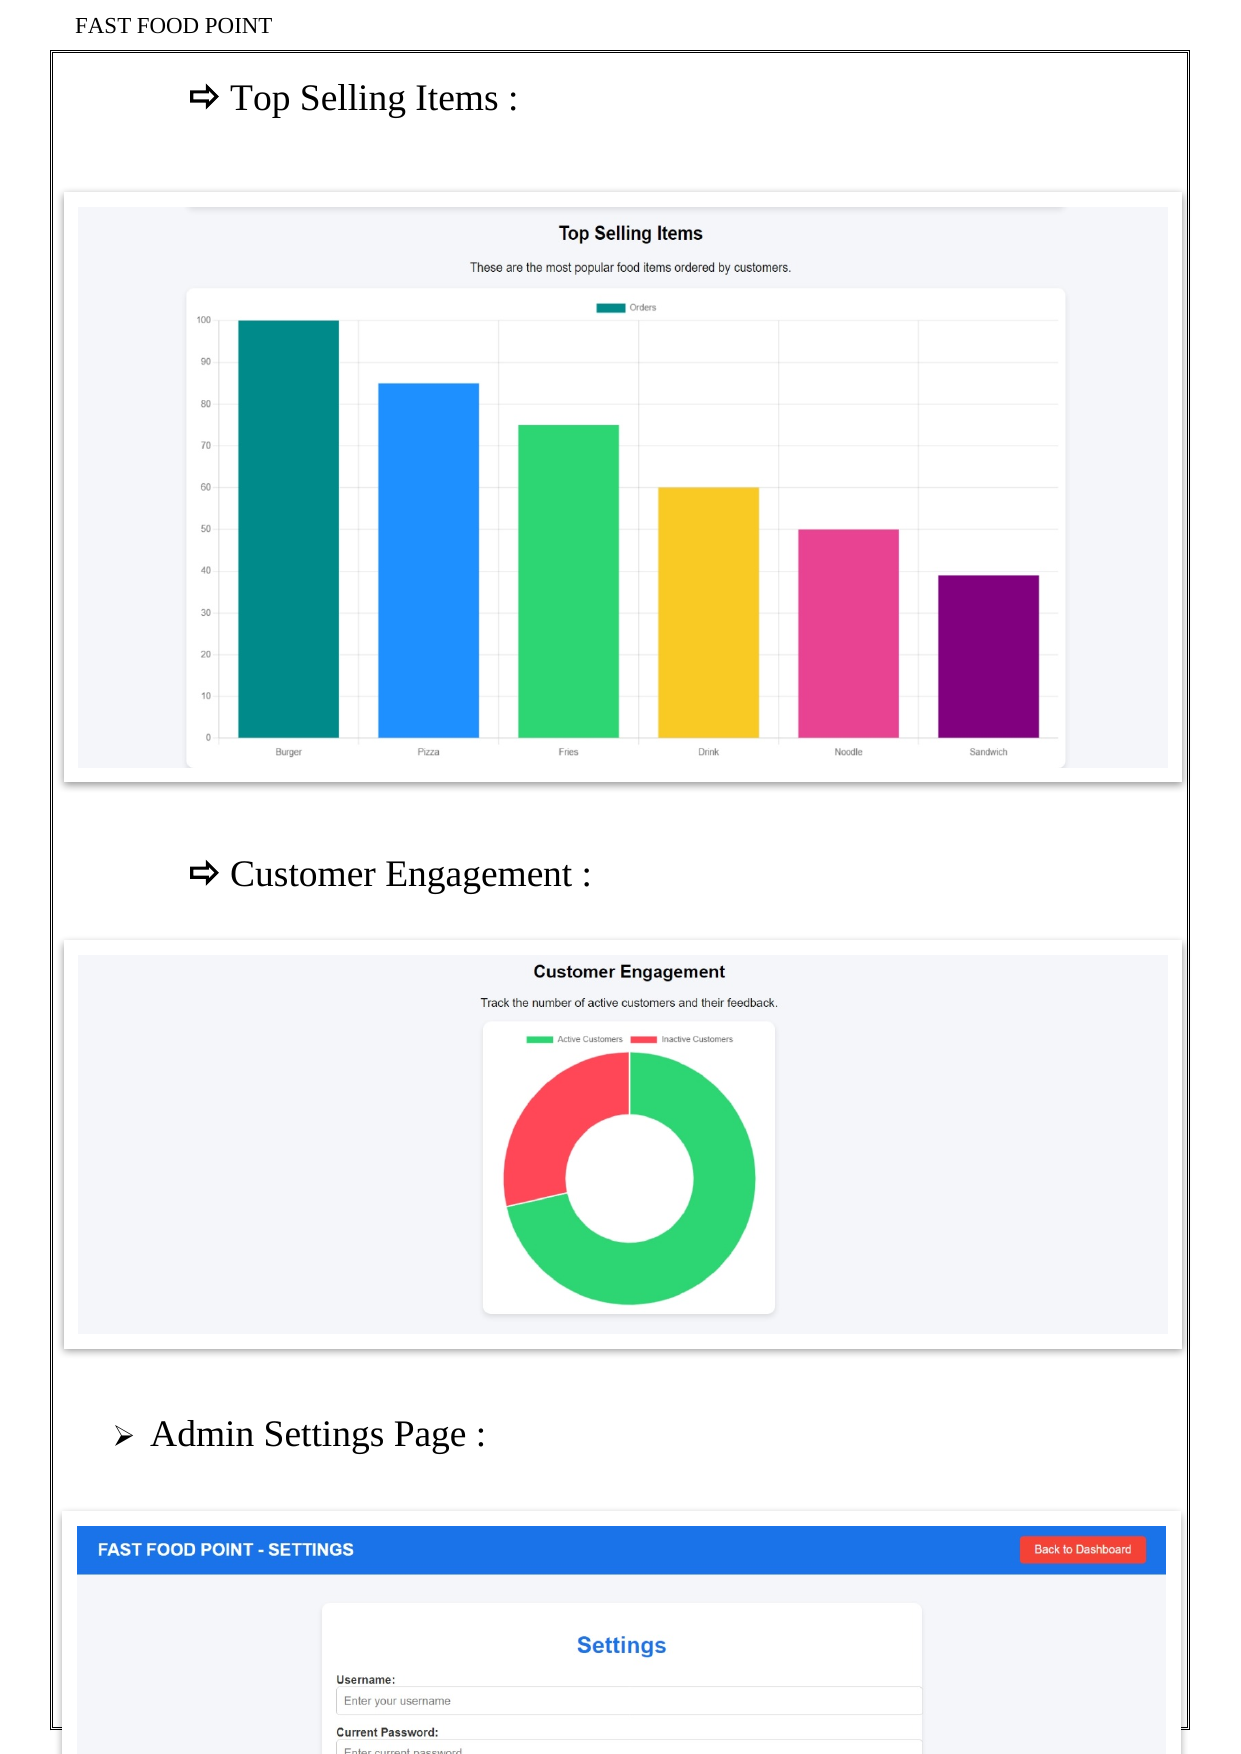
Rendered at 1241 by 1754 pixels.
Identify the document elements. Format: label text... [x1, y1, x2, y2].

list Customer Engagement : [187, 851, 1165, 894]
list Top Selling Items : [187, 75, 1165, 118]
picture [77, 1526, 1166, 1754]
picture [78, 207, 1168, 768]
list Admin Settings Page : [112, 1412, 1165, 1455]
picture [78, 955, 1168, 1334]
